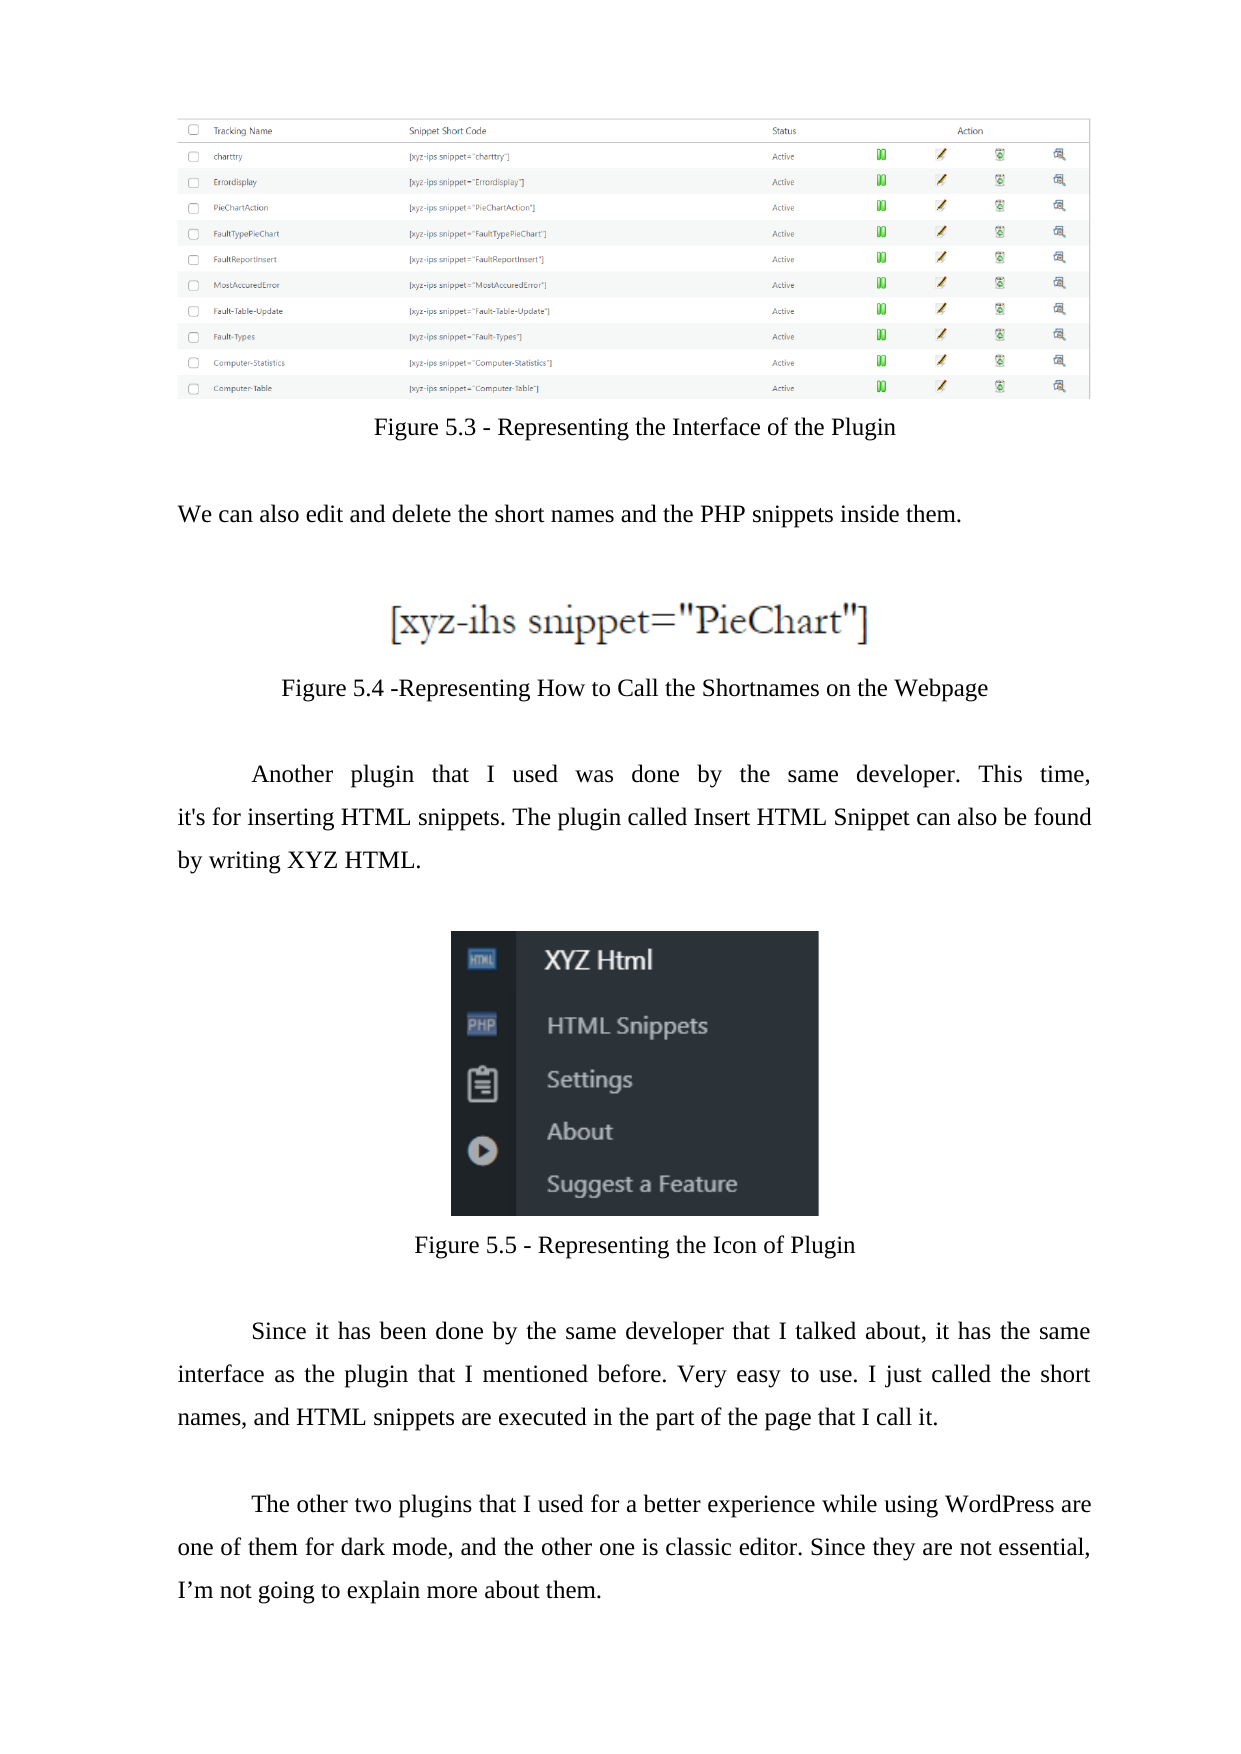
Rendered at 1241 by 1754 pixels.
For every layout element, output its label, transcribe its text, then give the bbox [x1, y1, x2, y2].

text Another plugin that I used was done by the same developer. This time, it's for inserting HTML snippets. The plugin called Insert HTML Snippet can also be found by writing XYZ HTML. [177, 759, 1092, 874]
text Figure 5.3 - Representing the Interface of the Plugin [177, 412, 1092, 441]
text Since it has been done by the same developer that I talked about, it has the same interface as the plugin that I mentioned before. Very easy to use. I just called the short names, and HTML snippets are executed in the part of the page that I call it. [177, 1316, 1092, 1431]
picture [177, 118, 1091, 399]
text Figure 5.4 -Representing How to Call the Shortnames on the Webpage [177, 673, 1092, 702]
text The other two plugins that I used for a better experience while using WordPress are one of them for dark mode, and the other one is classic editor. Since they are not essential, I’m not going to explain more about them. [177, 1489, 1092, 1604]
picture [378, 585, 892, 659]
picture [451, 931, 819, 1216]
text We can also edit and delete the short names and the PHP snippets inside them. [177, 499, 1092, 527]
text Figure 5.5 - Representing the Icon of Plugin [177, 1230, 1092, 1259]
